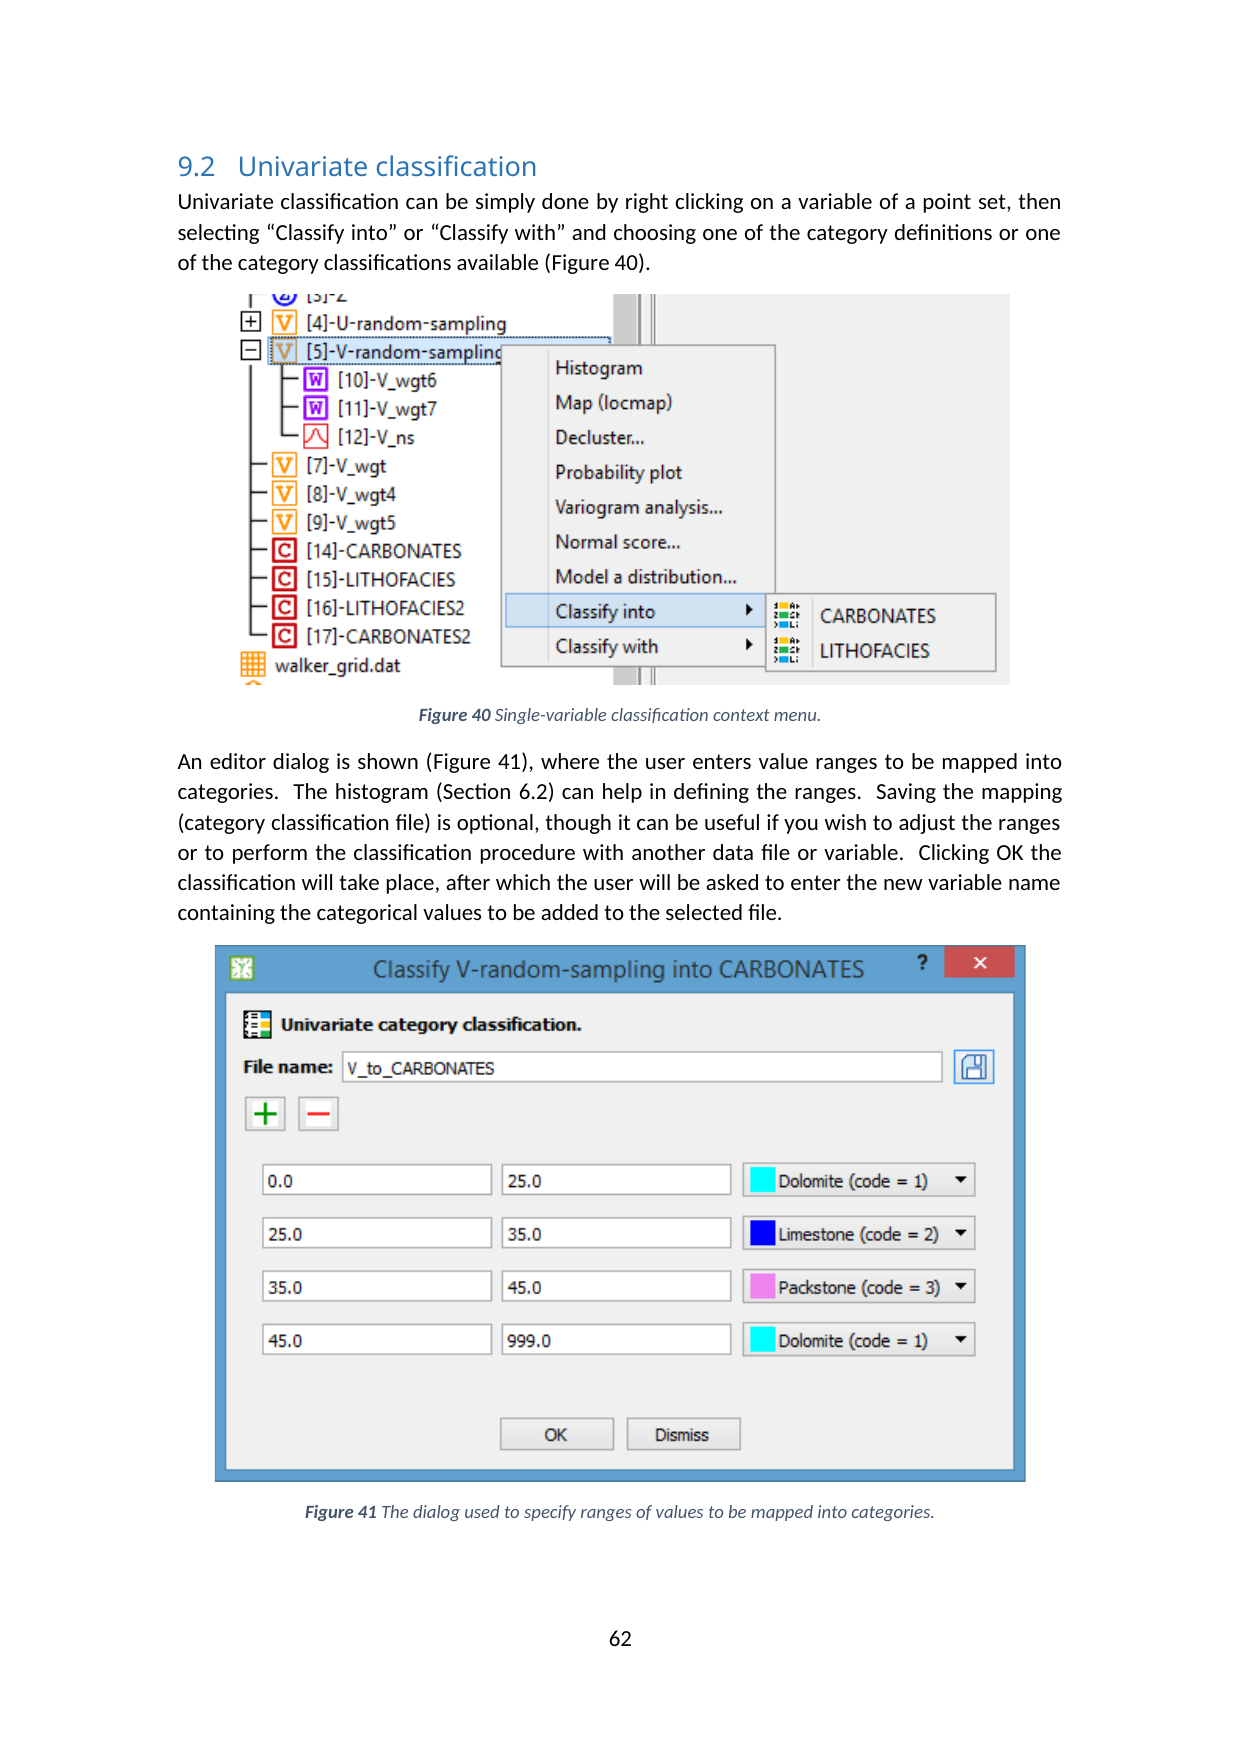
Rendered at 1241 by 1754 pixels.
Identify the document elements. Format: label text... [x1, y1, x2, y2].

text An editor dialog is shown (Figure 37), where the user enters value ranges to be mapped into categories. The histogram (Section 6.2) can help in defining the ranges. Saving the mapping (category classification file) is optional, though it can be useful if you wish to adjust the ranges or to perform the classification procedure with another data file or variable. Clicking OK the classification will take place, after which the user will be asked to enter the new variable name containing the categorical values to be added to the selected file. [177, 747, 1063, 926]
text Figure 40 Single-variable classification context menu. [177, 703, 1063, 726]
text Univariate classification can be simply done by right clicking on a variable of a point set, then selecting “Classify into” or “Classify with” and choosing one of the category definitions or one of the category classifications available (Figure 36). [177, 187, 1063, 276]
subtitle Univariate classification [177, 148, 1063, 184]
text Figure 41 The dialog used to specify ranges of values to be mapped into categories. [177, 1500, 1063, 1523]
picture [214, 945, 1026, 1482]
picture [230, 294, 1011, 685]
